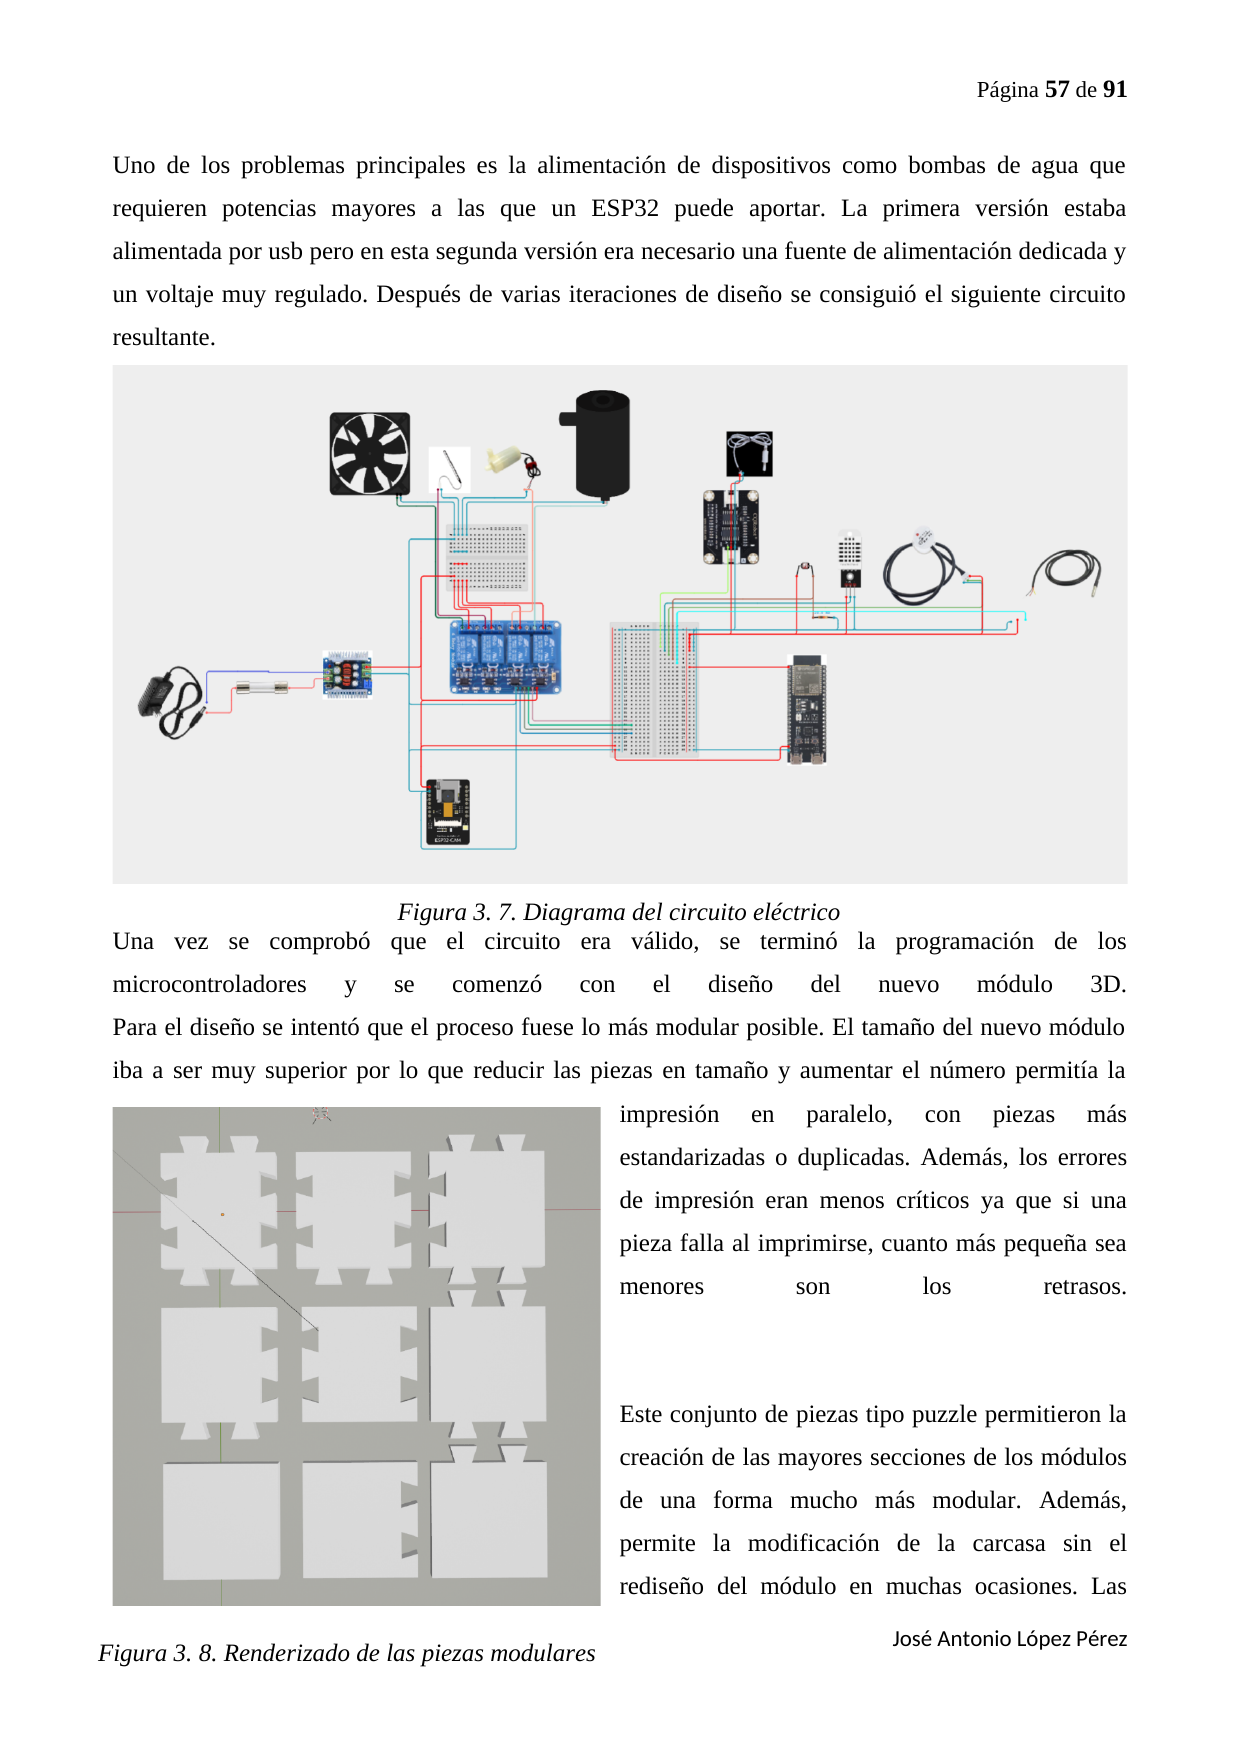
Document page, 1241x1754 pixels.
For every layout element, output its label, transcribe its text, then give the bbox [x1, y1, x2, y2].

text Una vez se comprobó que el circuito era válido, se terminó la programación de los microcontroladores y se comenzó con el diseño del nuevo módulo 3D. Para el diseño se intentó que el proceso fuese lo más modular posible. El tamaño del nuevo módulo iba a ser muy superior por lo que reducir las piezas en tamaño y aumentar el número permitía la impresión en paralelo, con piezas más estandarizadas o duplicadas. Además, los errores de impresión eran menos críticos ya que si una pieza falla al imprimirse, cuanto más pequeña sea menores son los retrasos. [112, 926, 1128, 1342]
picture [112, 365, 1128, 884]
text Uno de los problemas principales es la alimentación de dispositivos como bombas de agua que requieren potencias mayores a las que un ESP32 puede aportar. La primera versión estaba alimentada por usb pero en esta segunda versión era necesario una fuente de alimentación dedicada y un voltaje muy regulado. Después de varias iteraciones de diseño se consiguió el siguiente circuito resultante. [112, 150, 1128, 365]
picture [112, 1107, 601, 1606]
